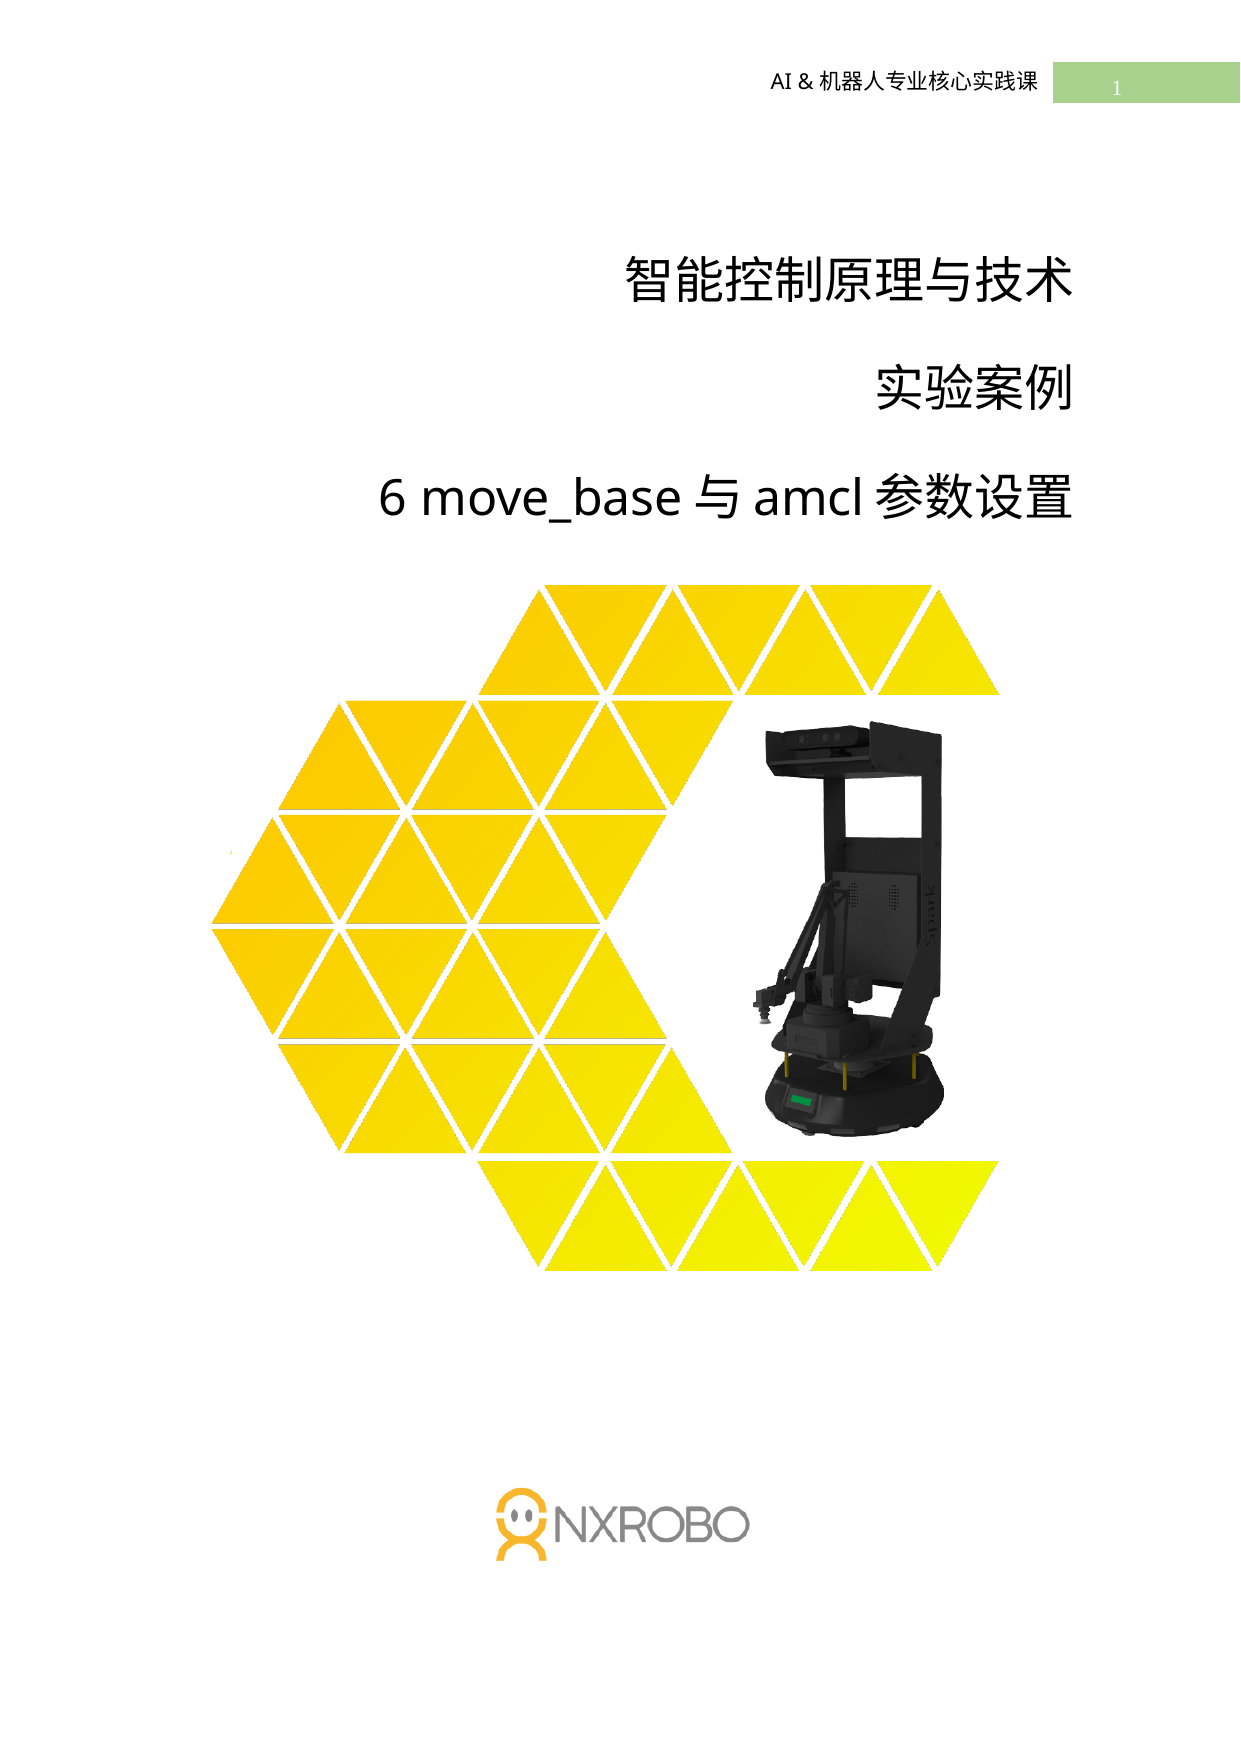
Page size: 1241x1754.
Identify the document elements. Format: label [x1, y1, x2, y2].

picture [187, 563, 1053, 1293]
picture [492, 1433, 753, 1615]
